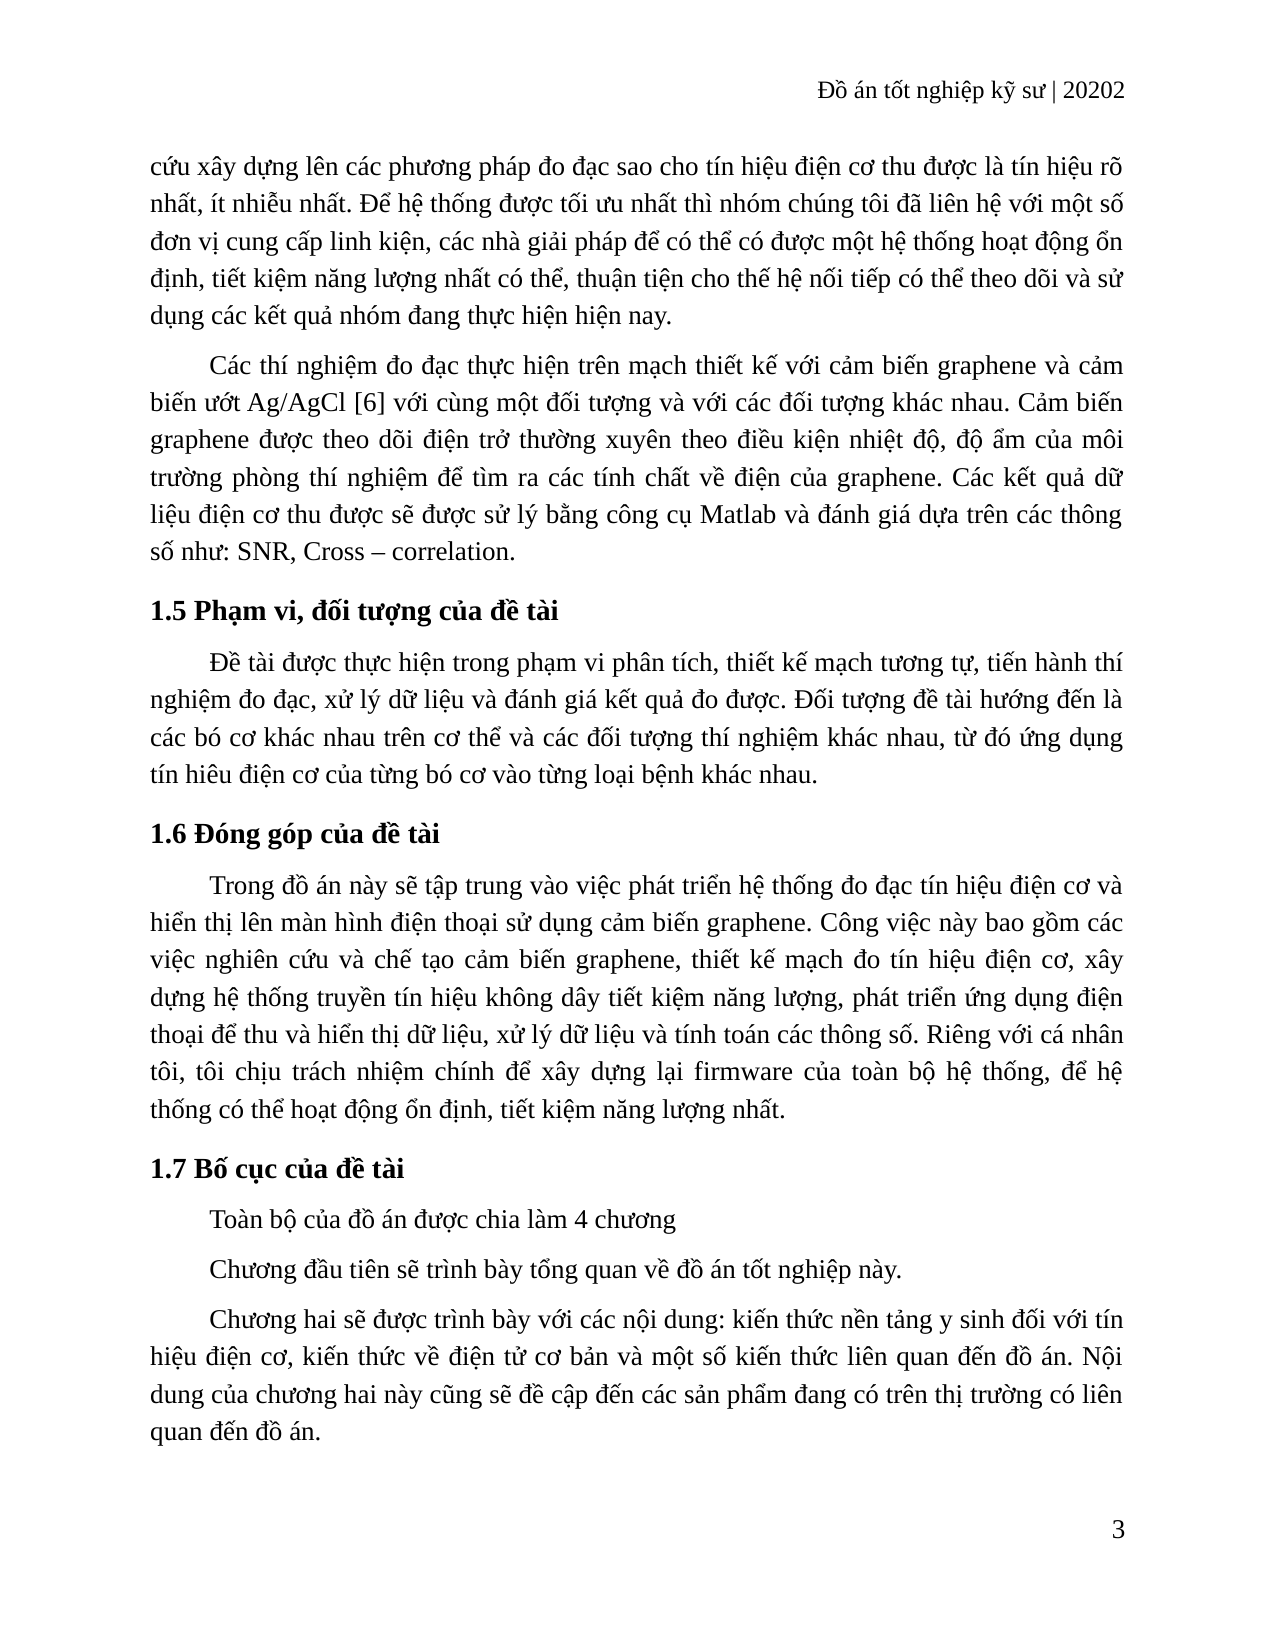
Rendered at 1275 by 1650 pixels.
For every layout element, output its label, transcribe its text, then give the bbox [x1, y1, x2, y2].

subtitle Đóng góp của đề tài [150, 816, 1125, 850]
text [150, 150, 1125, 330]
text Đề tài được thực hiện trong phạm vi phân tích, thiết kế mạch tương tự, tiến hành thí nghiệm đo đạc, xử lý dữ liệu và đánh giá kết quả đo được. Đối tượng đề tài hướng đến là các bó cơ khác nhau trên cơ thể và các đối tượng thí nghiệm khác nhau, từ đó ứng dụng tín hiêu điện cơ của từng bó cơ vào từng loại bệnh khác nhau. [150, 646, 1125, 789]
subtitle Bố cục của đề tài [150, 1151, 1125, 1184]
text Trong đồ án này sẽ tập trung vào việc phát triển hệ thống đo đạc tín hiệu điện cơ và hiển thị lên màn hình điện thoại sử dụng cảm biến graphene. Công việc này bao gồm các việc nghiên cứu và chế tạo cảm biến graphene, thiết kế mạch đo tín hiệu điện cơ, xây dựng hệ thống truyền tín hiệu không dây tiết kiệm năng lượng, phát triển ứng dụng điện thoại để thu và hiển thị dữ liệu, xử lý dữ liệu và tính toán các thông số. Riêng với cá nhân tôi, tôi chịu trách nhiệm chính để xây dựng lại firmware của toàn bộ hệ thống, để hệ thống có thể hoạt động ổn định, tiết kiệm năng lượng nhất. [150, 869, 1125, 1124]
text Toàn bộ của đồ án được chia làm 4 chương [179, 1203, 1125, 1235]
list Chương hai sẽ được trình bày với các nội dung: kiến thức nền tảng y sinh đối với tín hiệu điện cơ, kiến thức về điện tử cơ bản và một số kiến thức liên quan đến đồ án. Nội dung của chương hai này cũng sẽ đề cập đến các sản phẩm đang có trên thị trường có liên quan đến đồ án. [150, 1303, 1125, 1446]
subtitle Phạm vi, đối tượng của đề tài [150, 593, 1125, 627]
text Các thí nghiệm đo đạc thực hiện trên mạch thiết kế với cảm biến graphene và cảm biến ướt Ag/AgCl với cùng một đối tượng và với các đối tượng khác nhau. Cảm biến graphene được theo dõi điện trở thường xuyên theo điều kiện nhiệt độ, độ ẩm của môi trường phòng thí nghiệm để tìm ra các tính chất về điện của graphene. Các kết quả dữ liệu điện cơ thu được sẽ được sử lý bằng công cụ Matlab và đánh giá dựa trên các thông số như: SNR, Cross – correlation. [150, 349, 1125, 567]
text Chương đầu tiên sẽ trình bày tổng quan về đồ án tốt nghiệp này. [194, 1253, 1125, 1284]
